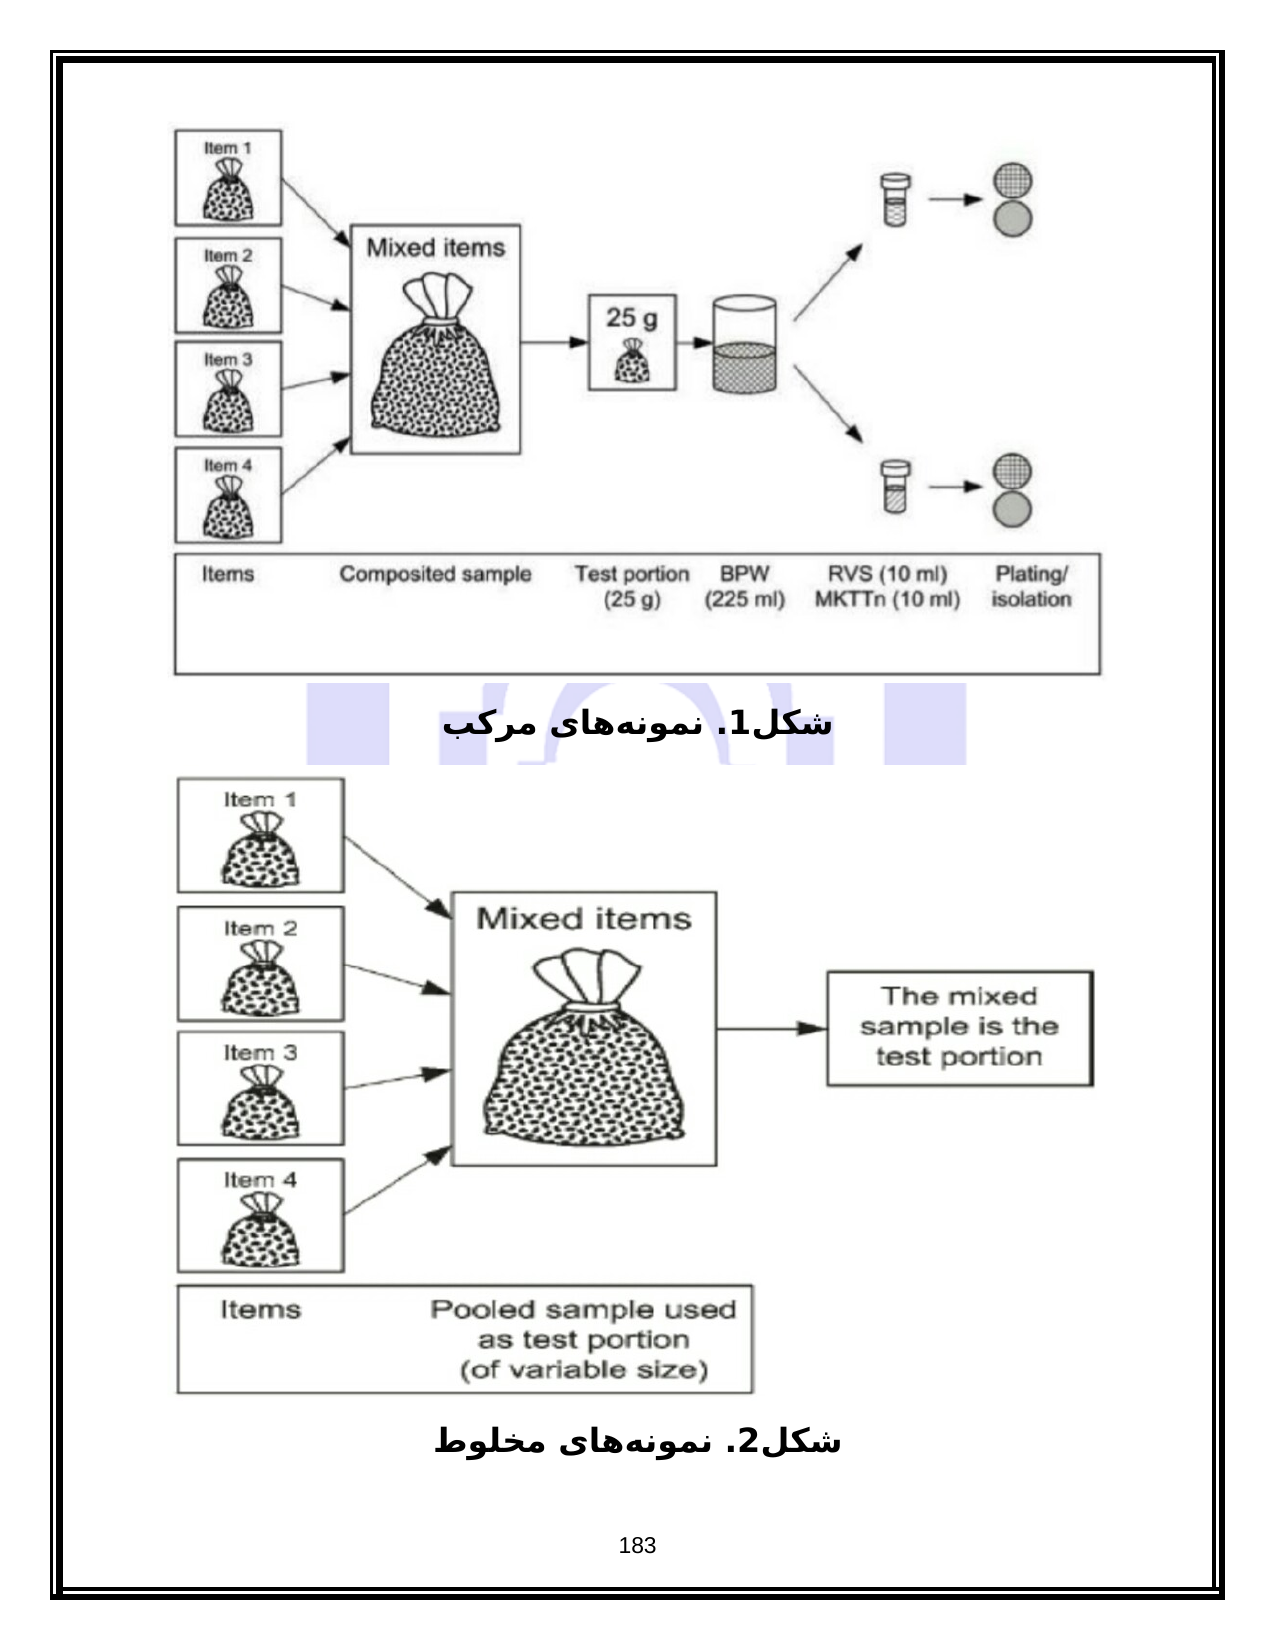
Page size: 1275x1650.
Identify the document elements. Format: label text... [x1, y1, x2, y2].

picture [167, 765, 1108, 1401]
text شکل2. نمونه‌های مخلوط [150, 1422, 1125, 1461]
text شکل1. نمونه‌های مرکب [150, 704, 1125, 743]
picture [167, 121, 1108, 683]
